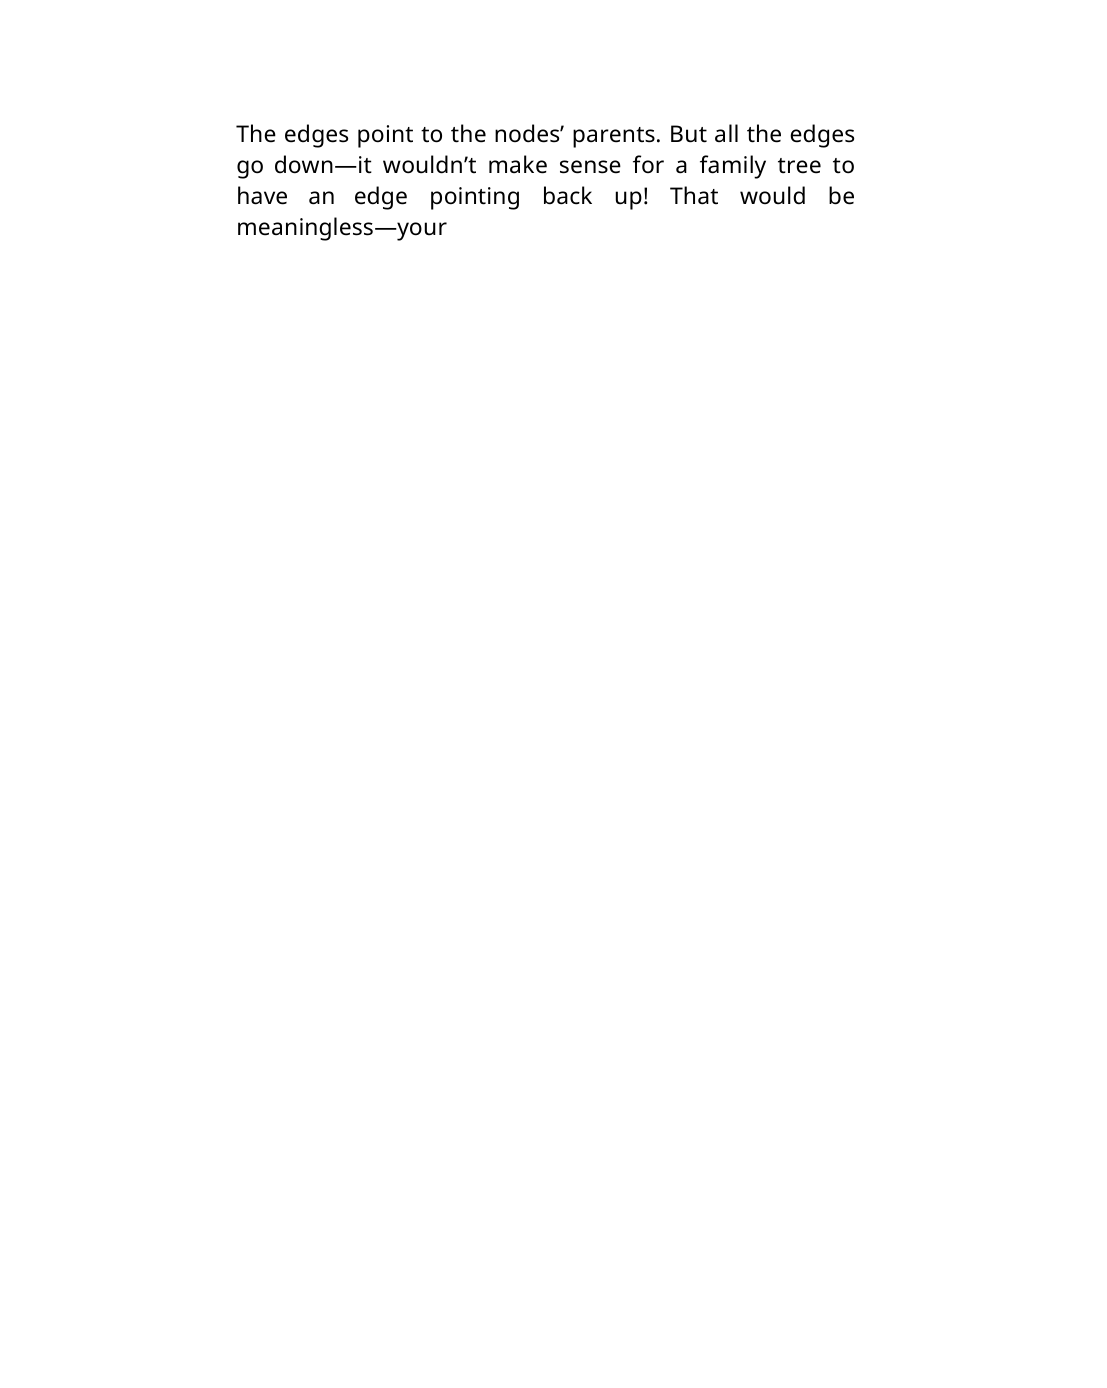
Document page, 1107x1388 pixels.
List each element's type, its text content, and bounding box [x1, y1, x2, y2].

text The edges point to the nodes’ parents. But all the edges go down—it wouldn’t make sense for a family tree to have an edge pointing back up! That would be meaningless—your [236, 118, 855, 242]
